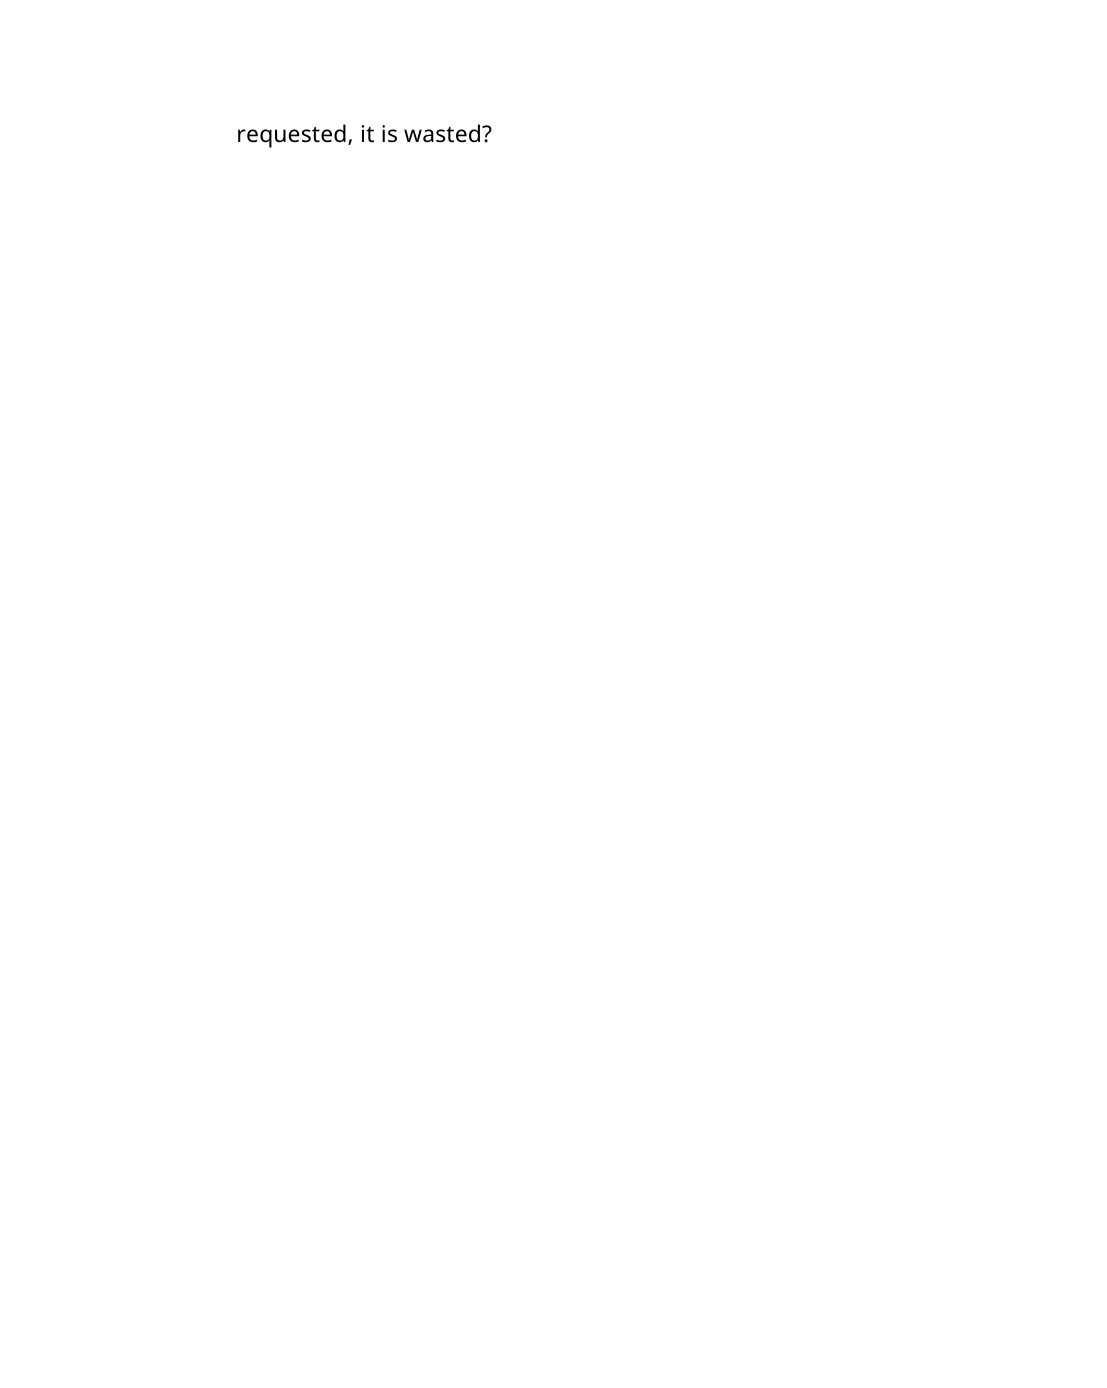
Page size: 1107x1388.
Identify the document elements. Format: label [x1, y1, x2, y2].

text [236, 118, 855, 149]
